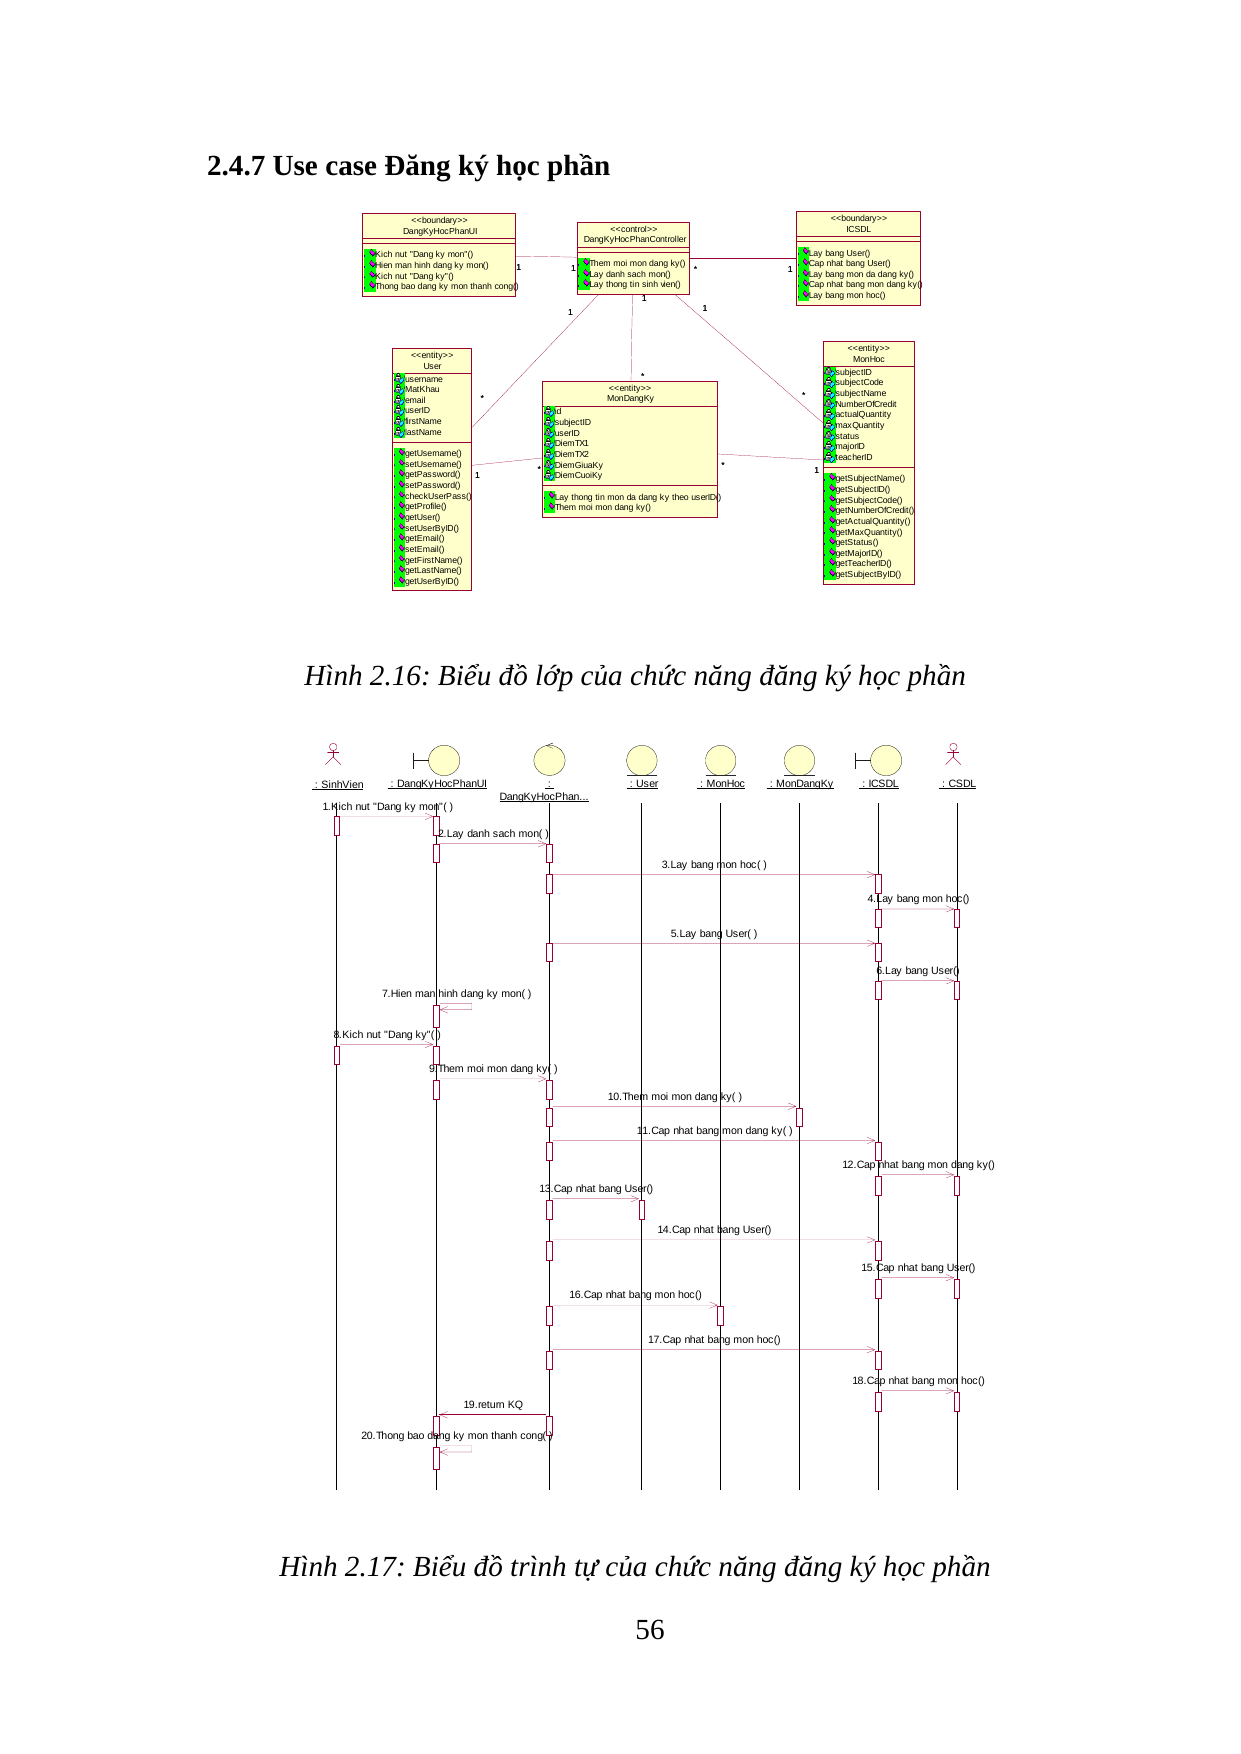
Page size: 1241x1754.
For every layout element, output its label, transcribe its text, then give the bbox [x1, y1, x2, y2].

text Hình 2.17: Biểu đồ trình tự của chức năng đăng ký học phần [177, 1549, 1092, 1582]
text Hình 2.16: Biểu đồ lớp của chức năng đăng ký học phần [177, 658, 1092, 691]
subtitle 2.4.7 Use case Đăng ký học phần [207, 148, 1092, 181]
